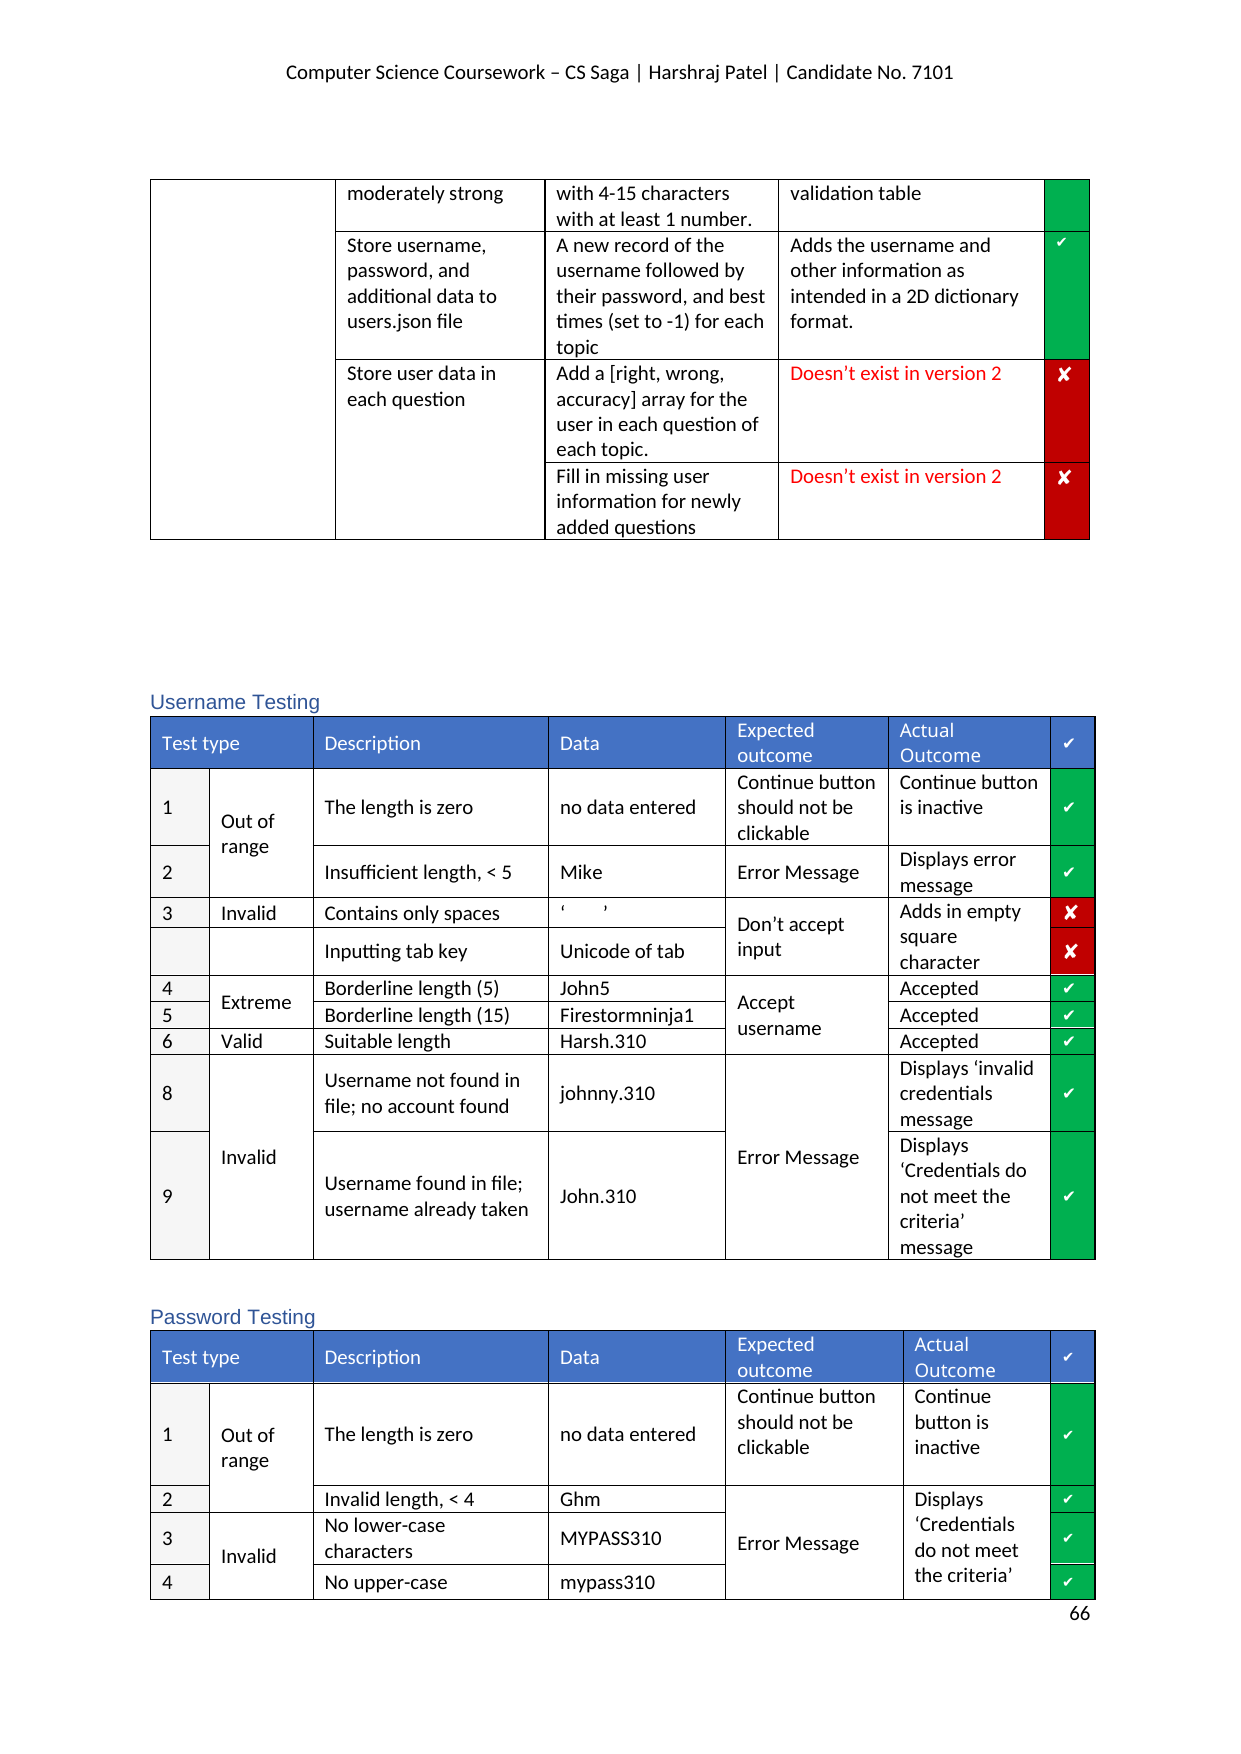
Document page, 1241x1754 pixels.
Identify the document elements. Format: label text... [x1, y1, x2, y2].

table_cell John5 [549, 976, 725, 1001]
table_cell [210, 928, 313, 974]
table_cell Unicode of tab [549, 928, 725, 974]
table_cell Displays ‘Credentials do not meet the criteria’ message [889, 1132, 1050, 1259]
table_cell 5 [151, 1002, 209, 1027]
table_cell ✔ [1051, 1002, 1094, 1027]
table_cell Doesn’t exist in version 2 [779, 360, 1044, 462]
table_header Data [549, 1331, 725, 1382]
table_cell no data entered [549, 769, 725, 845]
table_cell Out of range [210, 1384, 313, 1512]
table_cell 2 [151, 1486, 209, 1512]
table_cell ✔ [1051, 1565, 1094, 1599]
table_cell ✘ [1051, 898, 1094, 927]
table_cell 3 [151, 898, 209, 927]
table_header Test type [151, 1331, 313, 1382]
table_cell Continue button is inactive [904, 1384, 1050, 1485]
table_cell ✘ [1051, 928, 1094, 974]
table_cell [546, 180, 778, 231]
table_header Expected outcome [726, 1331, 903, 1382]
table_cell Continue button is inactive [889, 769, 1050, 845]
table_cell mypass310 [549, 1565, 725, 1599]
table_cell ✔ [1051, 1055, 1094, 1131]
table_cell Error Message [726, 1486, 903, 1599]
table_cell Error Message [726, 846, 888, 897]
table_header Actual Outcome [889, 717, 1050, 768]
table_cell Invalid [210, 1055, 313, 1259]
table_cell Insufficient length, < 5 [314, 846, 548, 897]
table_cell Doesn’t exist in version 2 [779, 463, 1044, 539]
table_header Actual Outcome [904, 1331, 1050, 1382]
table_cell Suitable length [314, 1029, 548, 1054]
table_cell Borderline length (15) [314, 1002, 548, 1027]
table_cell Adds in empty square character [889, 898, 1050, 974]
table_cell 3 [151, 1513, 209, 1563]
table_cell Displays ‘invalid credentials message [889, 1055, 1050, 1131]
table_cell no data entered [549, 1384, 725, 1485]
table_cell Accept username [726, 976, 888, 1054]
table_cell Out of range [210, 769, 313, 897]
table_header Test type [151, 717, 313, 768]
table_cell ✔ [1051, 1486, 1094, 1512]
table_cell MYPASS310 [549, 1513, 725, 1563]
table_cell Add a [right, wrong, accuracy] array for the user in each question of each topic. [546, 360, 778, 462]
table_cell Continue button should not be clickable [726, 769, 888, 845]
table_cell 1 [151, 1384, 209, 1485]
table_cell ✔ [1045, 232, 1089, 359]
table_header ✔ [1051, 1331, 1094, 1382]
table_cell Accepted [889, 1029, 1050, 1054]
table_header ✔ [1051, 717, 1094, 768]
table_cell Inputting tab key [314, 928, 548, 974]
subtitle Password Testing [150, 1304, 1090, 1328]
subtitle Username Testing [150, 690, 1090, 714]
table_cell ✔ [1045, 180, 1089, 231]
table_cell 4 [151, 1565, 209, 1599]
table_cell ✔ [1051, 1384, 1094, 1485]
table_cell Contains only spaces [314, 898, 548, 927]
table_cell [151, 928, 209, 974]
table_cell Valid [210, 1029, 313, 1054]
table_cell Accepted [889, 976, 1050, 1001]
table_cell Displays ‘Credentials do not meet the criteria’ message [904, 1486, 1050, 1599]
table_cell Username found in file; username already taken [314, 1132, 548, 1259]
table_cell johnny.310 [549, 1055, 725, 1131]
table_cell 8 [151, 1055, 209, 1131]
table_cell Username not found in file; no account found [314, 1055, 548, 1131]
table_cell Ghm [549, 1486, 725, 1512]
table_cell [779, 180, 1044, 231]
table_cell Store user data in each question [336, 360, 544, 539]
table_cell 6 [151, 1029, 209, 1054]
table_cell ✔ [1051, 1132, 1094, 1259]
table_header Description [314, 717, 548, 768]
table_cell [336, 180, 544, 231]
table_cell 2 [151, 846, 209, 897]
table_cell ✔ [1051, 1513, 1094, 1563]
table_cell No lower-case characters [314, 1513, 548, 1563]
table_cell ✔ [1051, 1029, 1094, 1054]
table_header Data [549, 717, 725, 768]
table_cell Invalid [210, 898, 313, 927]
table_cell ✔ [1051, 976, 1094, 1001]
table_cell Harsh.310 [549, 1029, 725, 1054]
table_cell ✔ [1051, 769, 1094, 845]
table_cell Fill in missing user information for newly added questions [546, 463, 778, 539]
table_cell Invalid [210, 1513, 313, 1599]
table_cell ✔ [1051, 846, 1094, 897]
table_cell Extreme [210, 976, 313, 1027]
table_cell Continue button should not be clickable [726, 1384, 903, 1485]
table_header Description [314, 1331, 548, 1382]
table_cell Don’t accept input [726, 898, 888, 974]
table_cell Displays error message [889, 846, 1050, 897]
table_cell ‘ ’ [549, 898, 725, 927]
table_cell Error Message [726, 1055, 888, 1259]
table_cell Borderline length (5) [314, 976, 548, 1001]
table_cell A new record of the username followed by their password, and best times (set to -1) for each topic [546, 232, 778, 359]
table_cell ✘ [1045, 463, 1089, 539]
table_cell 9 [151, 1132, 209, 1259]
table_cell 4 [151, 976, 209, 1001]
table_cell Firestormninja1 [549, 1002, 725, 1027]
table_cell The length is zero [314, 769, 548, 845]
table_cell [314, 1565, 548, 1599]
table_cell Store username, password, and additional data to users.json file [336, 232, 544, 359]
table_header Expected outcome [726, 717, 888, 768]
table_cell The length is zero [314, 1384, 548, 1485]
table_cell 1 [151, 769, 209, 845]
table_cell Accepted [889, 1002, 1050, 1027]
table_cell Adds the username and other information as intended in a 2D dictionary format. [779, 232, 1044, 359]
table_cell John.310 [549, 1132, 725, 1259]
table_cell ✘ [1045, 360, 1089, 462]
table_cell Mike [549, 846, 725, 897]
table_cell Invalid length, < 4 [314, 1486, 548, 1512]
